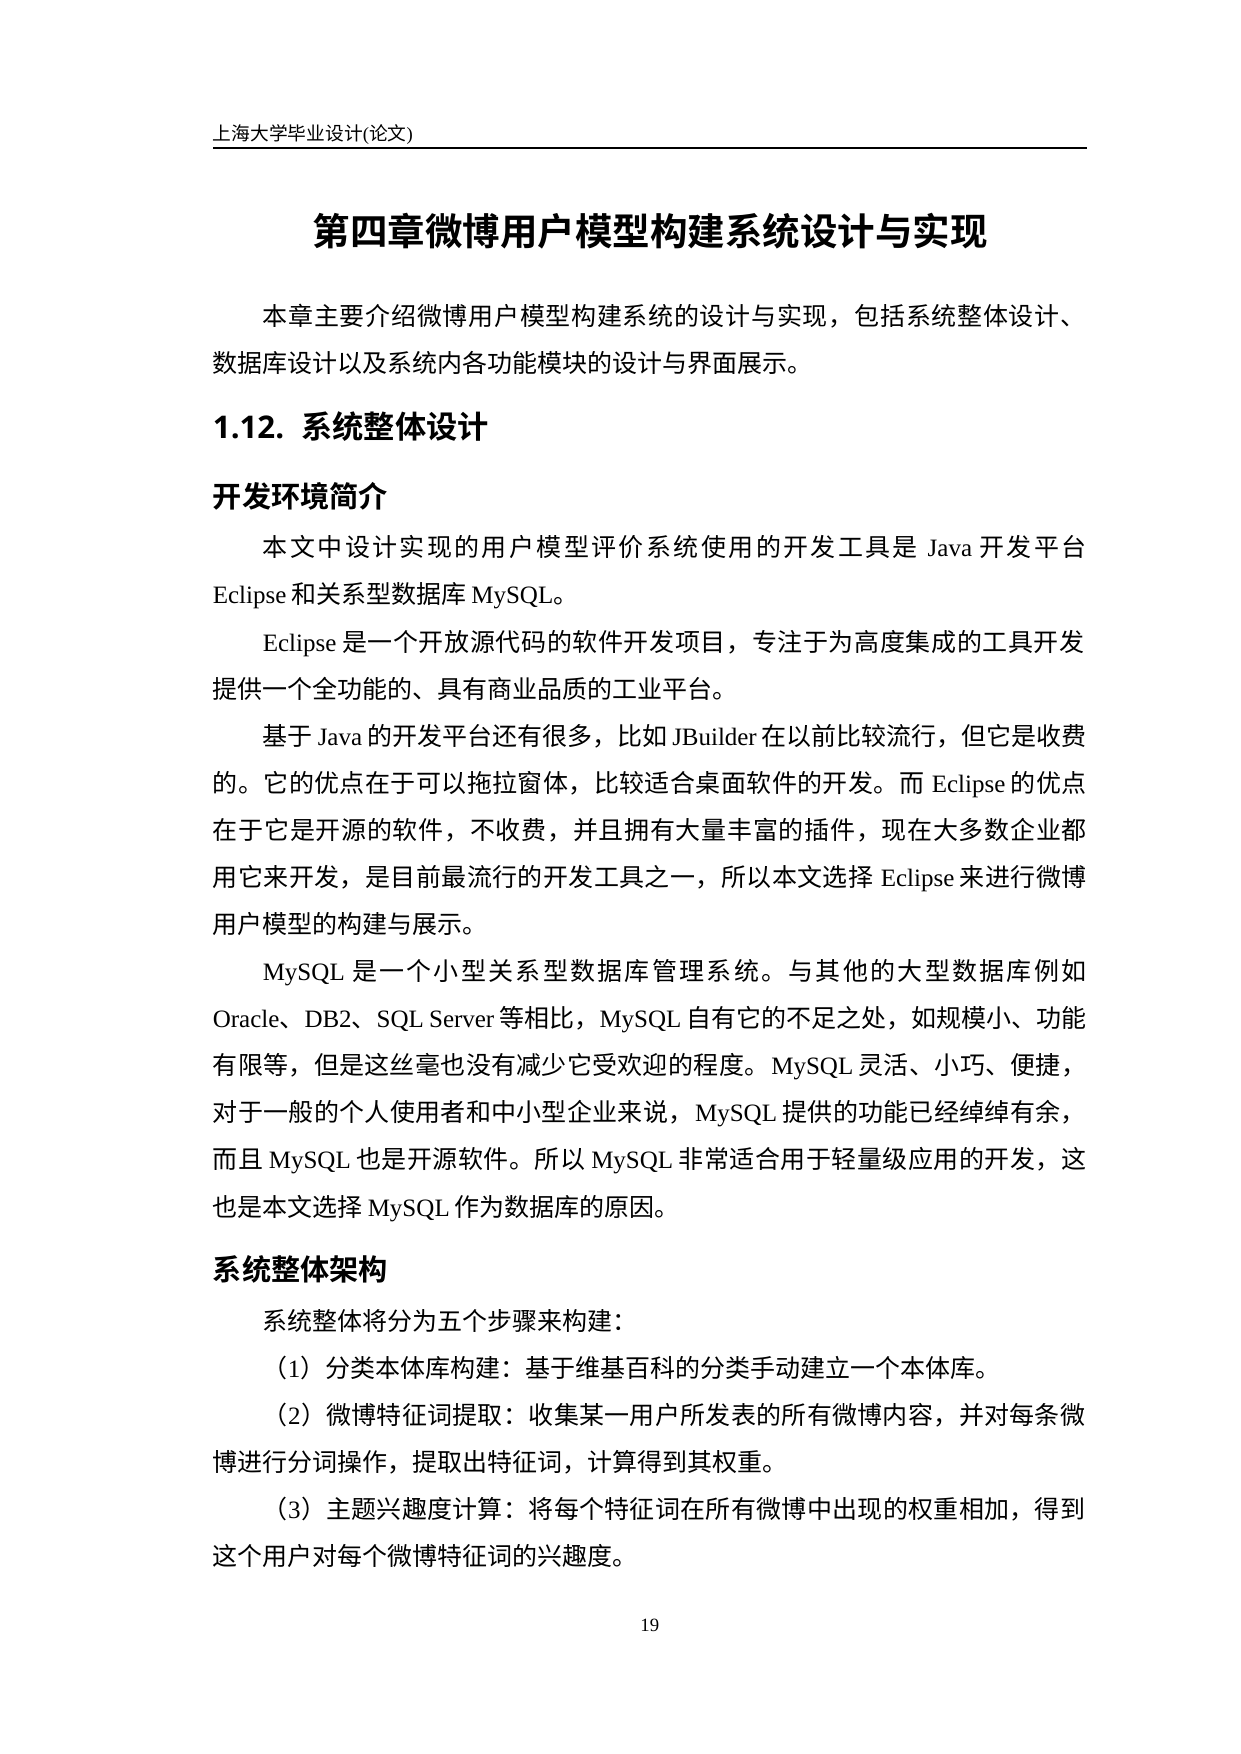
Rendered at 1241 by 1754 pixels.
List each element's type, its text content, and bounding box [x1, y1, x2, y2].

text （2）微博特征词提取：收集某一用户所发表的所有微博内容，并对每条微博进行分词操作，提取出特征词，计算得到其权重。 [213, 1396, 1087, 1479]
text Eclipse是一个开放源代码的软件开发项目，专注于为高度集成的工具开发提供一个全功能的、具有商业品质的工业平台。 [213, 622, 1087, 705]
subtitle 系统整体设计 [213, 403, 1087, 448]
text 本文中设计实现的用户模型评价系统使用的开发工具是Java开发平台Eclipse和关系型数据库MySQL。 [213, 528, 1087, 611]
text 系统整体将分为五个步骤来构建： [213, 1301, 1087, 1338]
text MySQL是一个小型关系型数据库管理系统。与其他的大型数据库例如Oracle、DB2、SQL Server等相比，MySQL自有它的不足之处，如规模小、功能有限等，但是这丝毫也没有减少它受欢迎的程度。MySQL灵活、小巧、便捷，对于一般的个人使用者和中小型企业来说，MySQL提供的功能已经绰绰有余，而且MySQL也是开源软件。所以MySQL非常适合用于轻量级应用的开发，这也是本文选择MySQL作为数据库的原因。 [213, 952, 1087, 1223]
subtitle 开发环境简介 [213, 473, 1087, 515]
subtitle 微博用户模型构建系统设计与实现 [213, 202, 1087, 256]
text （1）分类本体库构建：基于维基百科的分类手动建立一个本体库。 [213, 1348, 1087, 1385]
text 本章主要介绍微博用户模型构建系统的设计与实现，包括系统整体设计、数据库设计以及系统内各功能模块的设计与界面展示。 [213, 296, 1087, 379]
subtitle 系统整体架构 [213, 1247, 1087, 1289]
text 基于Java的开发平台还有很多，比如JBuilder在以前比较流行，但它是收费的。它的优点在于可以拖拉窗体，比较适合桌面软件的开发。而Eclipse的优点在于它是开源的软件，不收费，并且拥有大量丰富的插件，现在大多数企业都用它来开发，是目前最流行的开发工具之一，所以本文选择Eclipse来进行微博用户模型的构建与展示。 [213, 716, 1087, 941]
text （3）主题兴趣度计算：将每个特征词在所有微博中出现的权重相加，得到这个用户对每个微博特征词的兴趣度。 [213, 1490, 1087, 1573]
